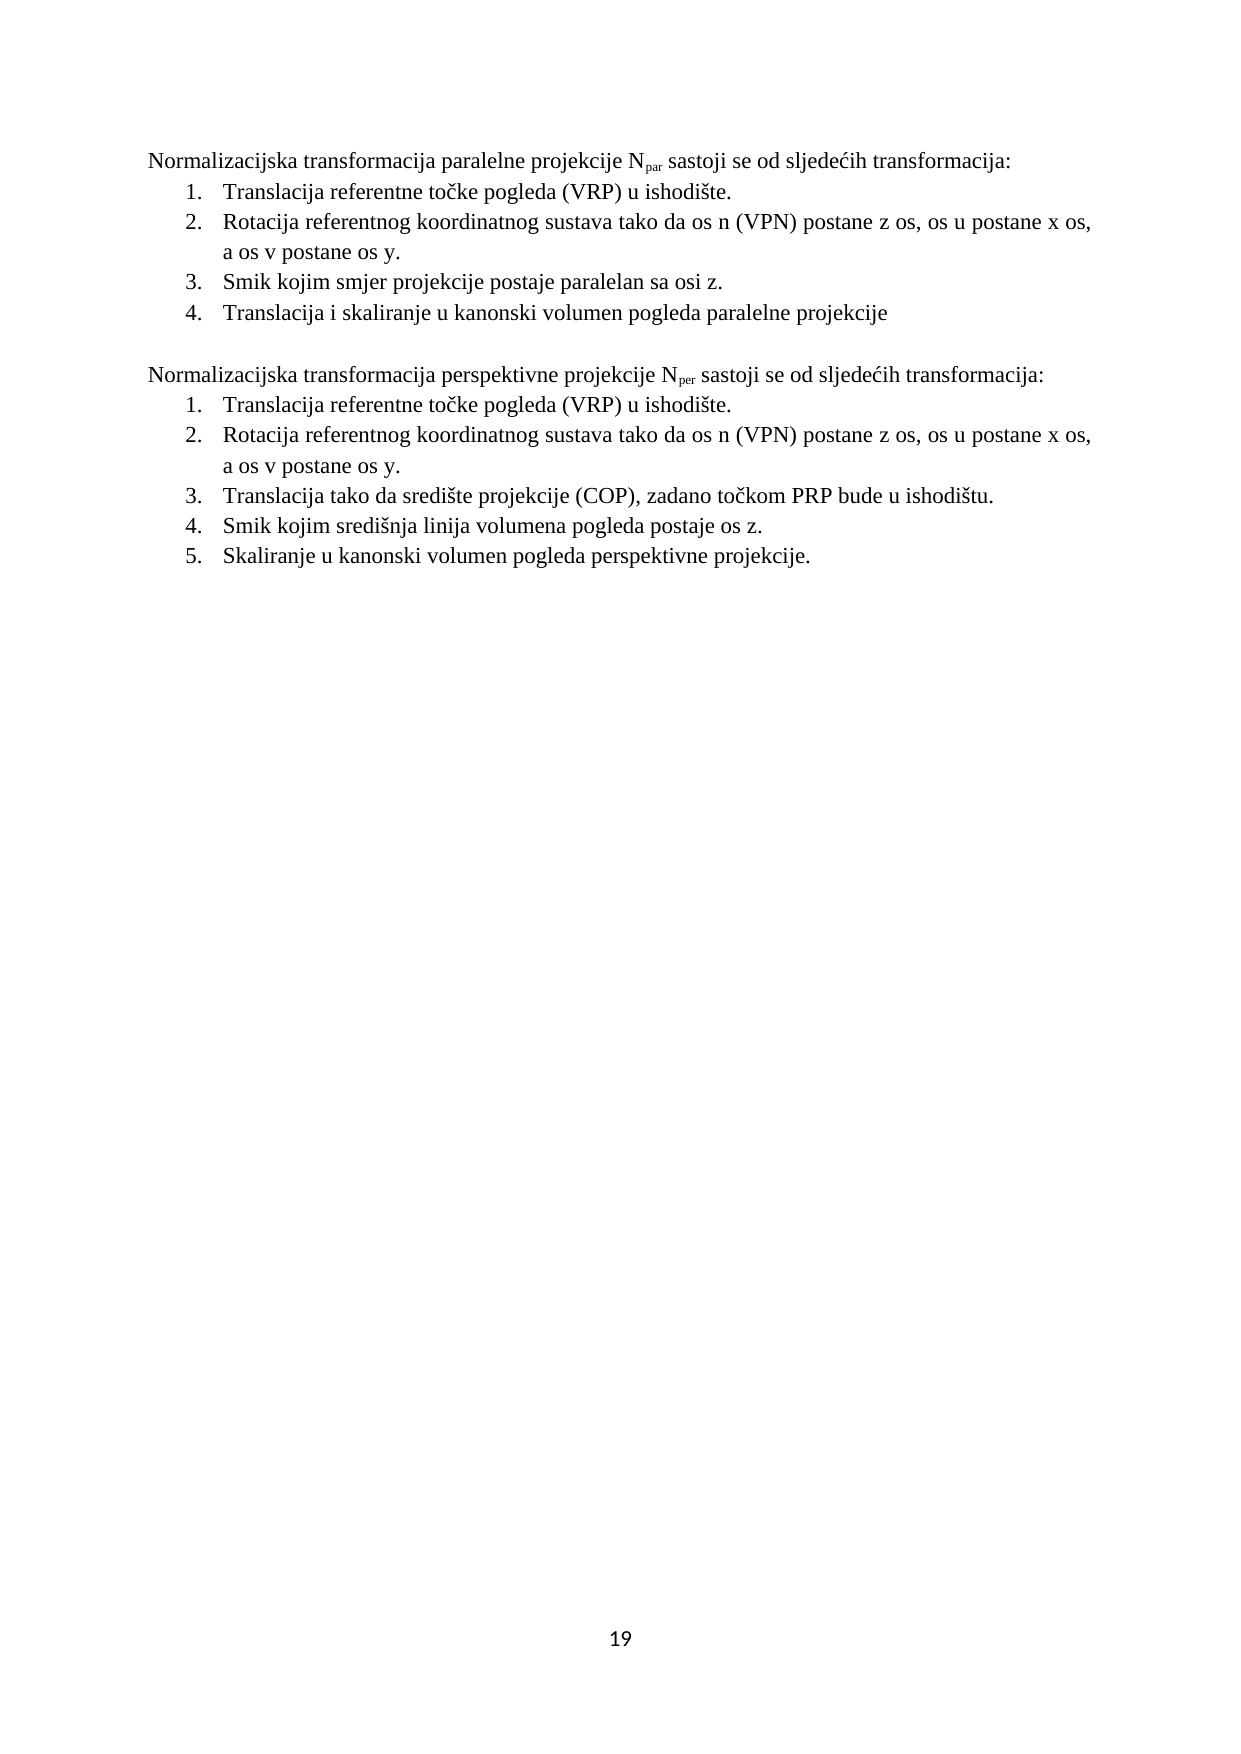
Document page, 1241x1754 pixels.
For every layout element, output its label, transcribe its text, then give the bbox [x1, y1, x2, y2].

list Smik kojim središnja linija volumena pogleda postaje os z. [185, 512, 1093, 538]
text Normalizacijska transformacija perspektivne projekcije Nper sastoji se od sljedećih transformacija: [148, 361, 1093, 387]
text Normalizacijska transformacija paralelne projekcije Npar sastoji se od sljedećih transformacija: [148, 148, 1093, 174]
list Skaliranje u kanonski volumen pogleda perspektivne projekcije. [185, 542, 1093, 569]
list Translacija referentne točke pogleda (VRP) u ishodište. [185, 178, 1093, 204]
list Rotacija referentnog koordinatnog sustava tako da os n (VPN) postane z os, os u postane x os, a os v postane os y. [185, 208, 1093, 264]
list Translacija referentne točke pogleda (VRP) u ishodište. [185, 391, 1093, 418]
list Translacija i skaliranje u kanonski volumen pogleda paralelne projekcije [185, 299, 1093, 325]
list Rotacija referentnog koordinatnog sustava tako da os n (VPN) postane z os, os u postane x os, a os v postane os y. [185, 421, 1093, 478]
list Translacija tako da središte projekcije (COP), zadano točkom PRP bude u ishodištu. [185, 482, 1093, 508]
list Smik kojim smjer projekcije postaje paralelan sa osi z. [185, 268, 1093, 295]
